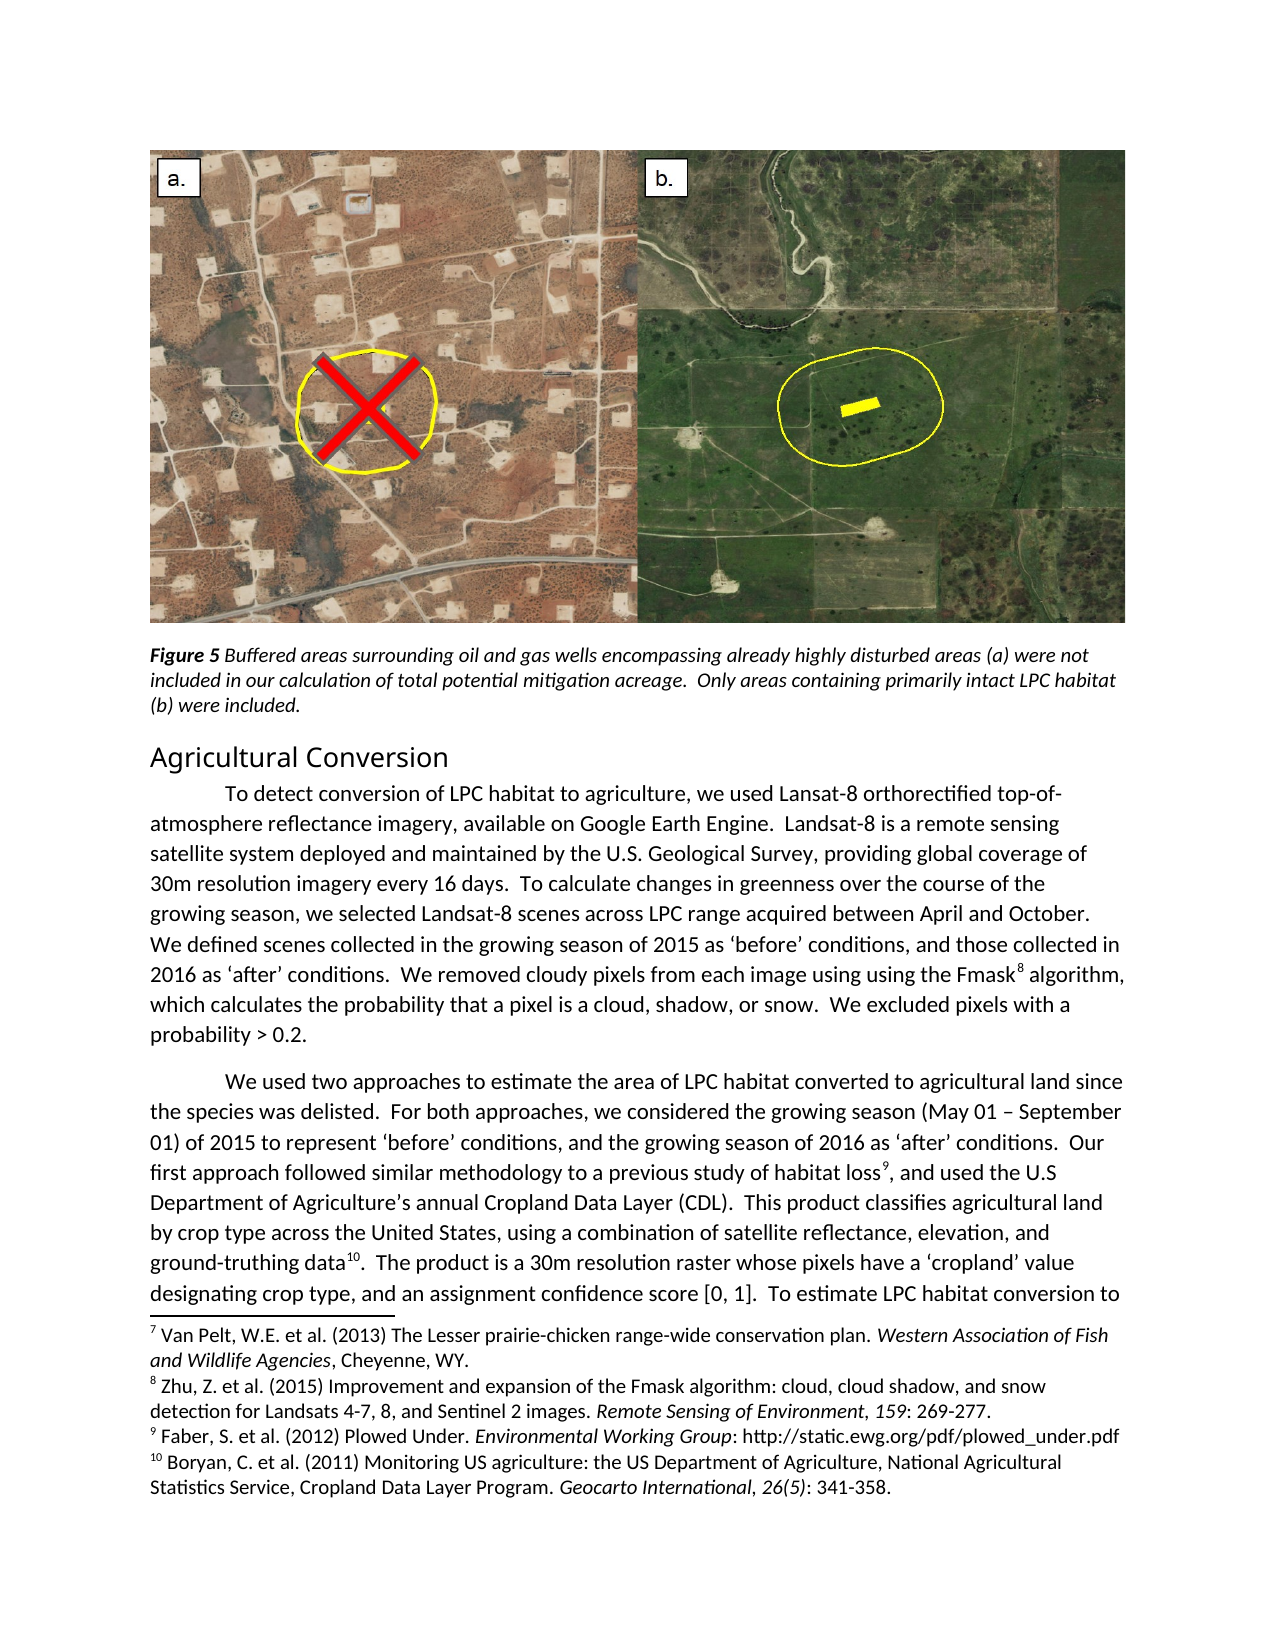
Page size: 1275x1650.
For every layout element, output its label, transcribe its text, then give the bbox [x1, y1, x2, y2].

text To detect conversion of LPC habitat to agriculture, we used Lansat-8 orthorectified top-of-atmosphere reflectance imagery, available on Google Earth Engine. Landsat-8 is a remote sensing satellite system deployed and maintained by the U.S. Geological Survey, providing global coverage of 30m resolution imagery every 16 days. To calculate changes in greenness over the course of the growing season, we selected Landsat-8 scenes across LPC range acquired between April and October. We defined scenes collected in the growing season of 2015 as ‘before’ conditions, and those collected in 2016 as ‘after’ conditions. We removed cloudy pixels from each image using using the Fmask algorithm, which calculates the probability that a pixel is a cloud, shadow, or snow. We excluded pixels with a probability > 0.2. [150, 779, 1125, 1048]
picture [150, 150, 1125, 623]
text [150, 1067, 1125, 1307]
subtitle Agricultural Conversion [150, 739, 1125, 776]
text Figure 5 Buffered areas surrounding oil and gas wells encompassing already highly disturbed areas (a) were not included in our calculation of total potential mitigation acreage. Only areas containing primarily intact LPC habitat (b) were included. [150, 642, 1125, 718]
